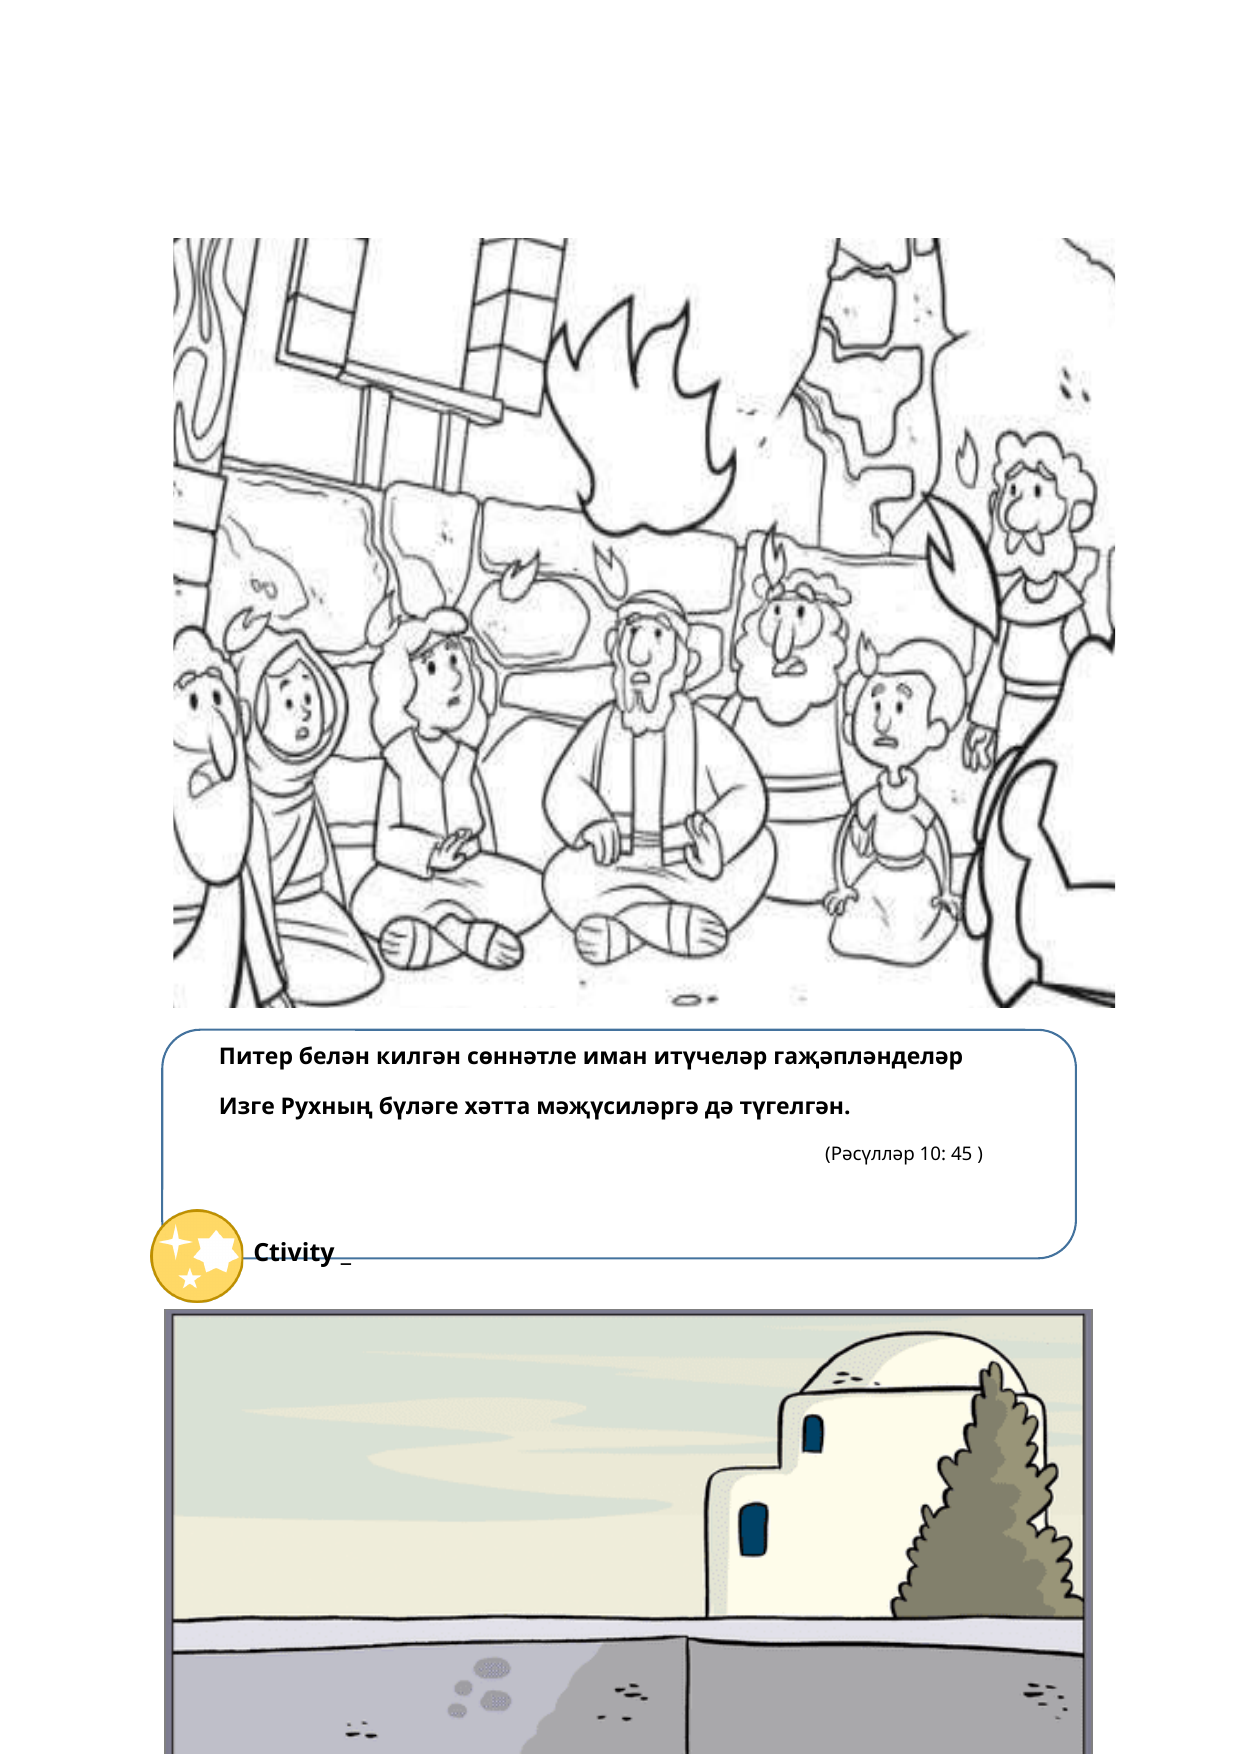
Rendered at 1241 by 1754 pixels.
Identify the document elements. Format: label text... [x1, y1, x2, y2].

picture [173, 238, 1116, 1008]
text Питер белән килгән сөннәтле иман итүчеләр гаҗәпләнделәр [150, 1040, 1090, 1071]
picture [166, 1310, 1091, 1754]
text Ctivity _ [244, 1235, 1090, 1269]
text Изге Рухның бүләге хәтта мәҗүсиләргә дә түгелгән. [150, 1090, 1090, 1121]
text (Рәсүлләр 10: 45 ) [150, 1141, 1090, 1166]
picture [150, 1209, 244, 1303]
